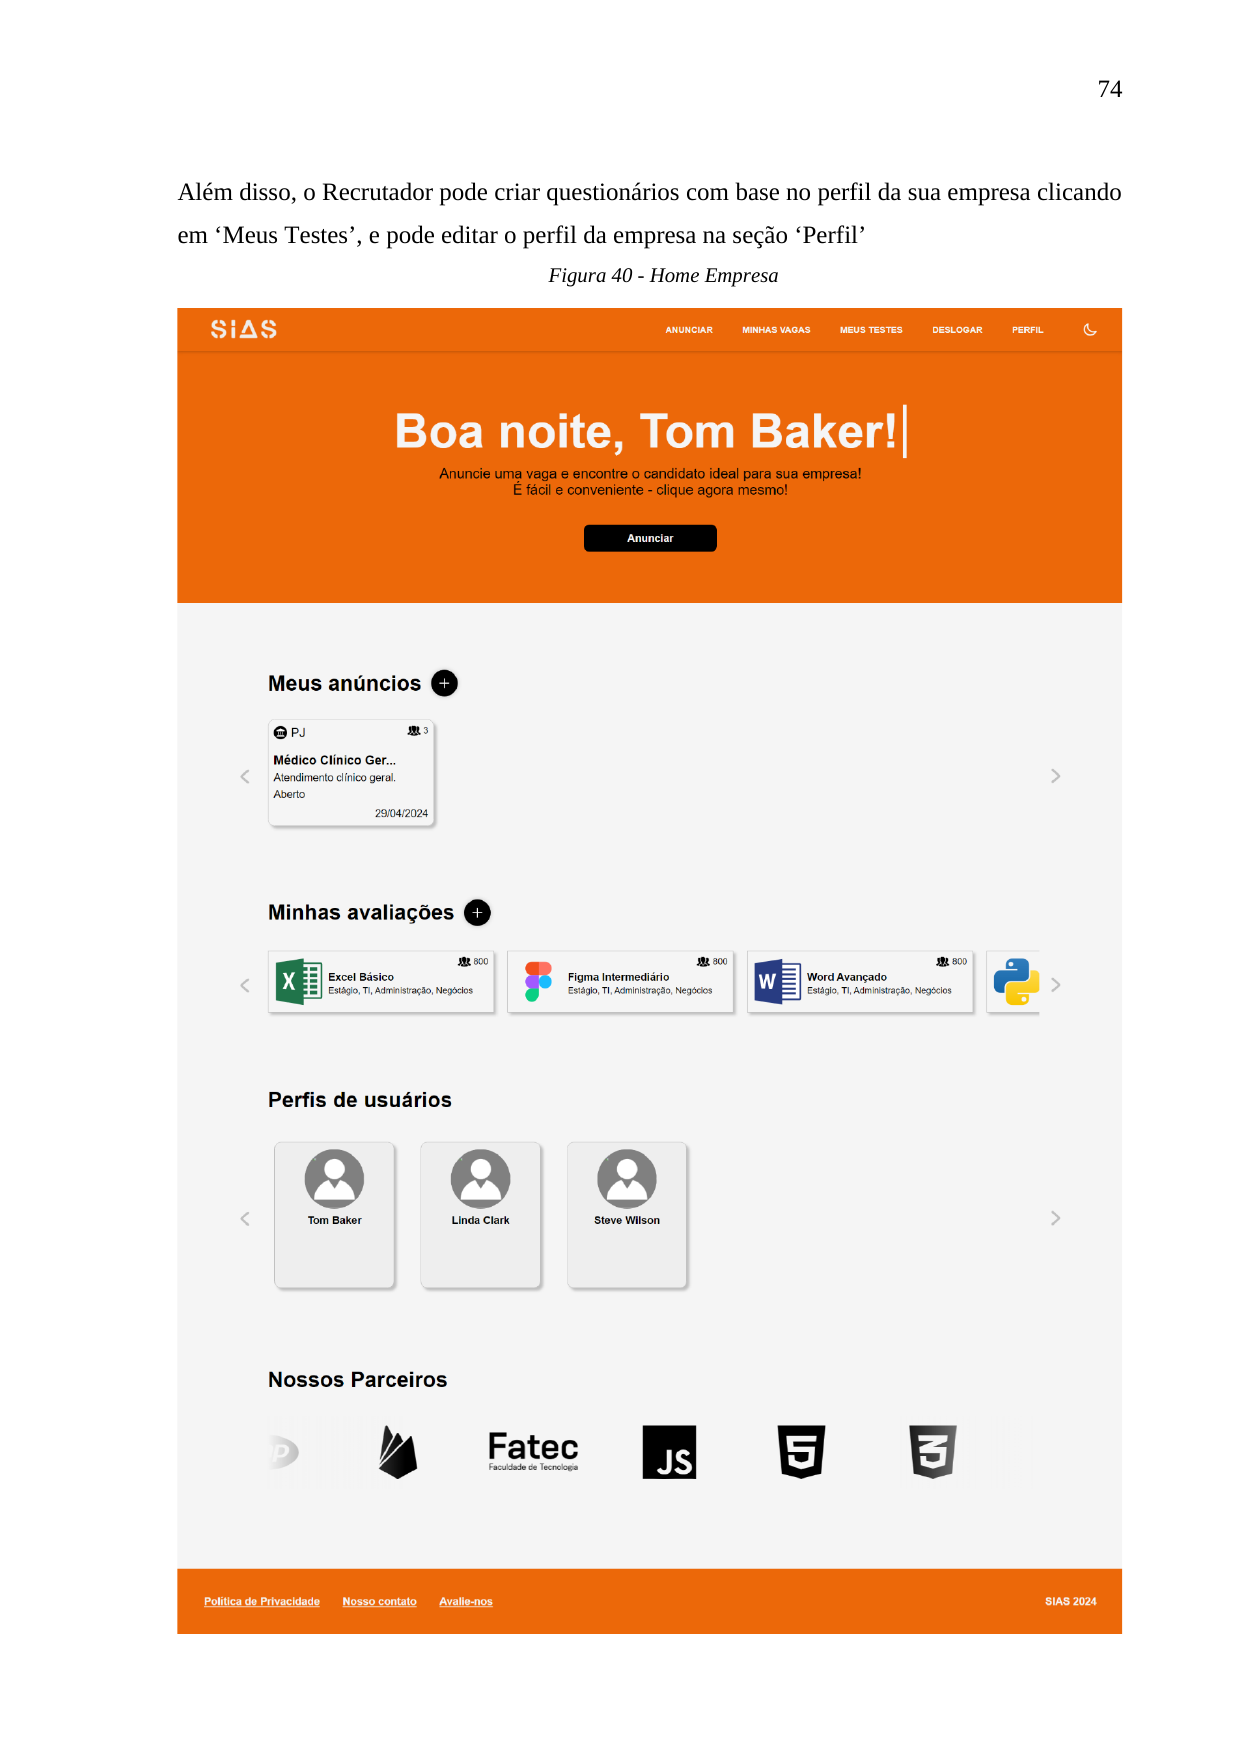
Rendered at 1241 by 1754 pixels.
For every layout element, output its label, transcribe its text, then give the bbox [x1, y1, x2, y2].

text Figura 40 - Home Empresa [177, 263, 1122, 287]
picture [177, 308, 1123, 1634]
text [177, 177, 1122, 249]
